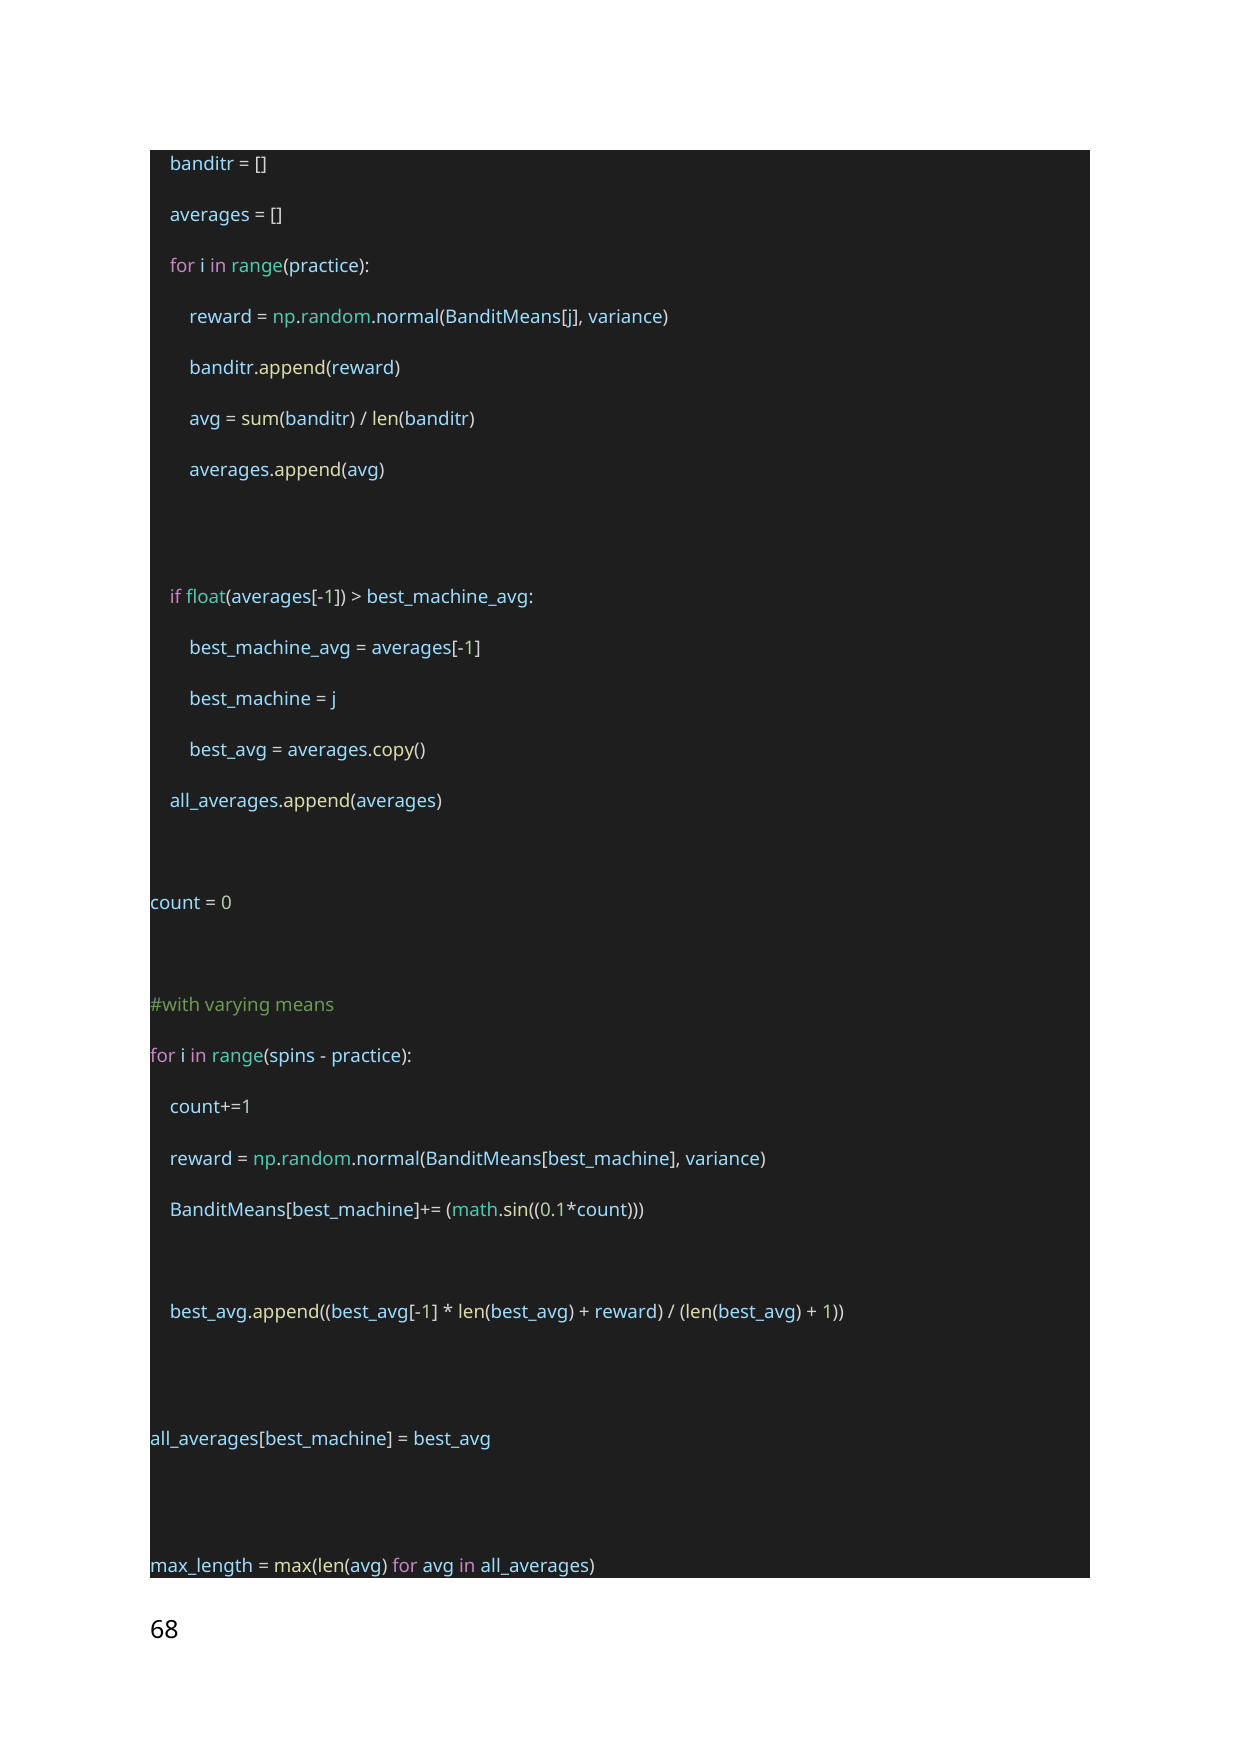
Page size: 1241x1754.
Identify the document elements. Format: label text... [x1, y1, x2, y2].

text best_avg = averages.copy() [150, 736, 1090, 762]
text reward = np.random.normal(BanditMeans[best_machine], variance) [150, 1145, 1090, 1170]
text if float(averages[-1]) > best_machine_avg: [150, 583, 1090, 609]
text reward = np.random.normal(BanditMeans[j], variance) [150, 303, 1090, 329]
text for i in range(spins - practice): [150, 1043, 1090, 1068]
text count = 0 [150, 889, 1090, 915]
text max_length = max(len(avg) for avg in all_averages) [150, 1552, 1090, 1578]
text count+=1 [150, 1094, 1090, 1119]
text all_averages.append(averages) [150, 787, 1090, 813]
text averages = [] [150, 201, 1090, 227]
text for i in range(practice): [150, 252, 1090, 278]
text all_averages[best_machine] = best_avg [150, 1425, 1090, 1451]
text banditr = [] [150, 150, 1090, 176]
text averages.append(avg) [150, 456, 1090, 482]
text avg = sum(banditr) / len(banditr) [150, 405, 1090, 431]
text BanditMeans[best_machine]+= (math.sin((0.1*count))) [150, 1196, 1090, 1221]
text best_avg.append((best_avg[-1] * len(best_avg) + reward) / (len(best_avg) + 1)) [150, 1298, 1090, 1323]
text banditr.append(reward) [150, 354, 1090, 380]
text #with varying means [150, 992, 1090, 1017]
text best_machine_avg = averages[-1] [150, 634, 1090, 660]
text best_machine = j [150, 685, 1090, 711]
